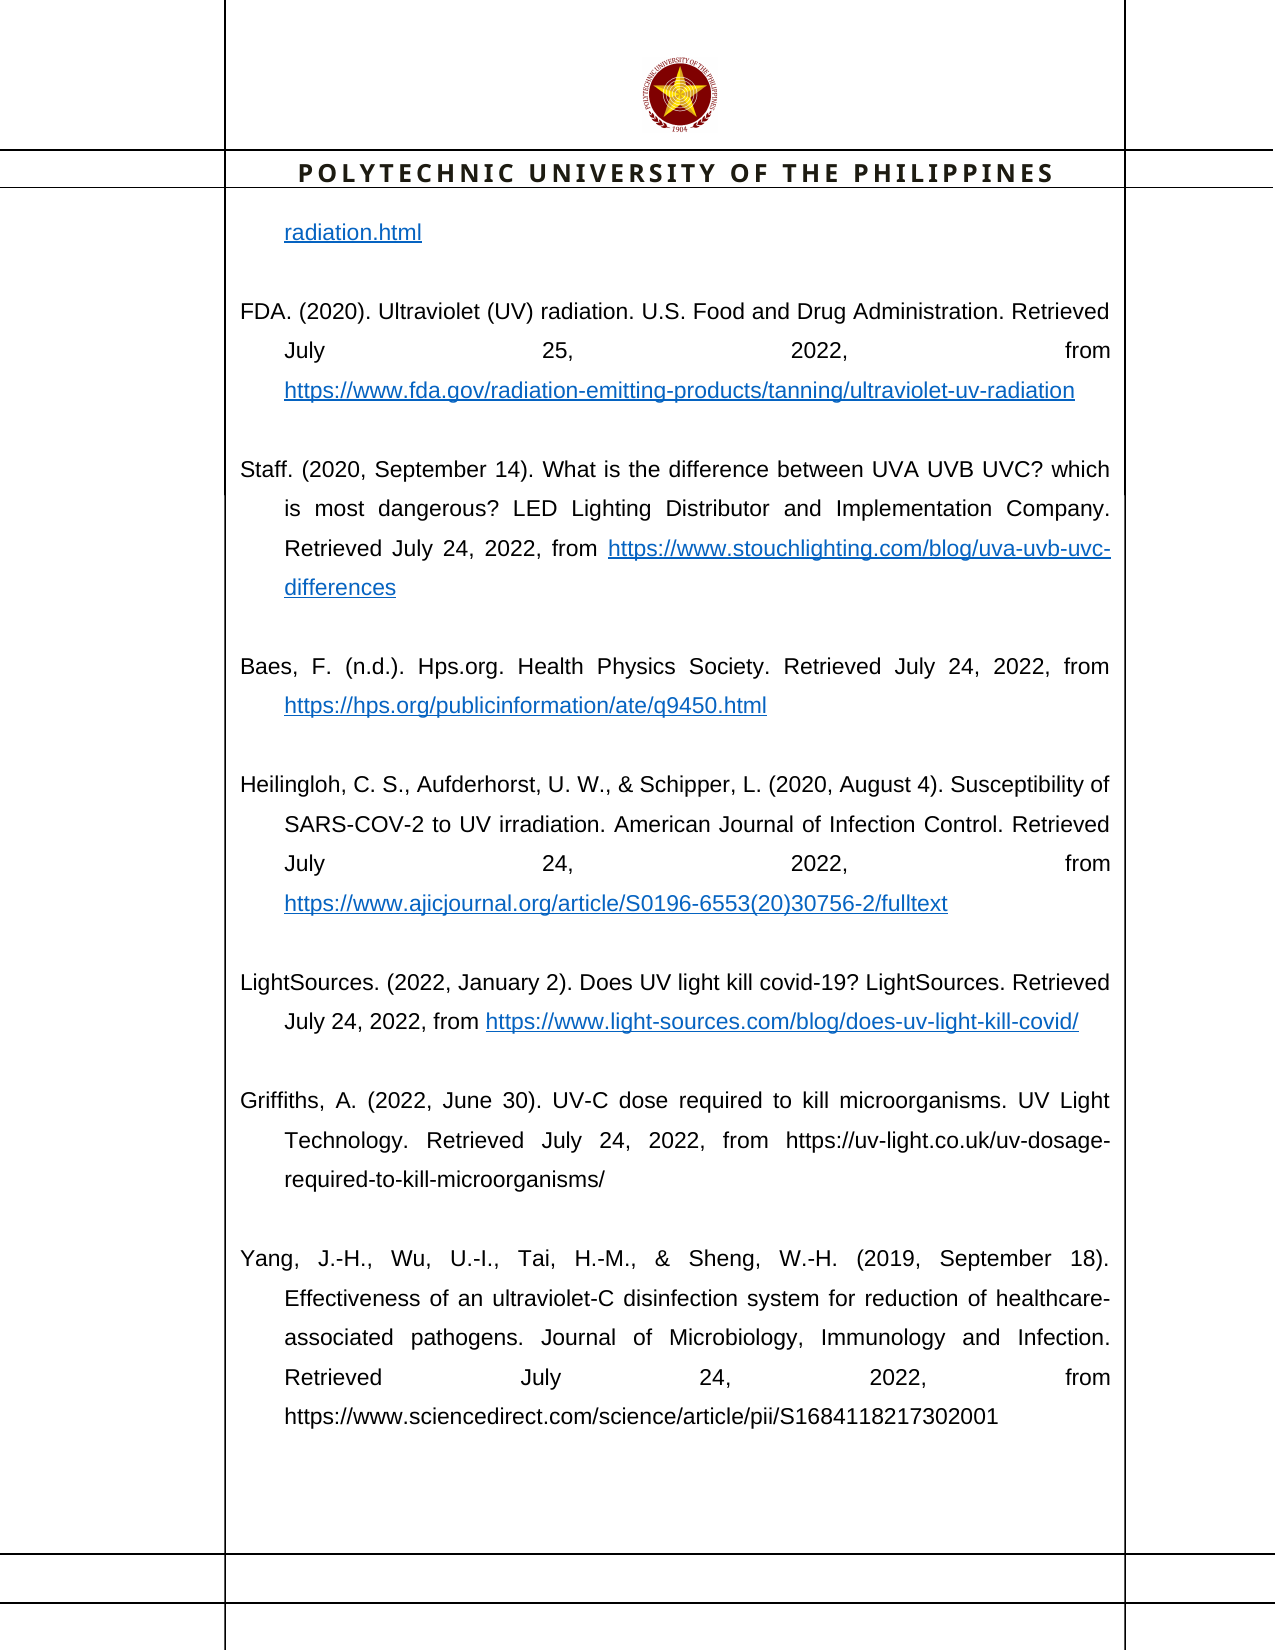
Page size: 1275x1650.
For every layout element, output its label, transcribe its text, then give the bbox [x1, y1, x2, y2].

text Heilingloh, C. S., Aufderhorst, U. W., & Schipper, L. (2020, August 4). Susceptibility of SARS-COV-2 to UV irradiation. American Journal of Infection Control. Retrieved July 24, 2022, from https://www.ajicjournal.org/article/S0196-6553(20)30756-2/fulltext [240, 771, 1111, 916]
text Staff. (2020, September 14). What is the difference between UVA UVB UVC? which is most dangerous? LED Lighting Distributor and Implementation Company. Retrieved July 24, 2022, from https://www.stouchlighting.com/blog/uva-uvb-uvc-differences [240, 456, 1111, 600]
text FDA. (2020). Ultraviolet (UV) radiation. U.S. Food and Drug Administration. Retrieved July 25, 2022, from https://www.fda.gov/radiation-emitting-products/tanning/ultraviolet-uv-radiation [240, 298, 1111, 403]
picture [642, 57, 718, 133]
text Griffiths, A. (2022, June 30). UV-C dose required to kill microorganisms. UV Light Technology. Retrieved July 24, 2022, from https://uv-light.co.uk/uv-dosage-required-to-kill-microorganisms/ [240, 1087, 1111, 1192]
text Baes, F. (n.d.). Hps.org. Health Physics Society. Retrieved July 24, 2022, from https://hps.org/publicinformation/ate/q9450.html [240, 653, 1111, 719]
text Yang, J.-H., Wu, U.-I., Tai, H.-M., & Sheng, W.-H. (2019, September 18). Effectiveness of an ultraviolet-C disinfection system for reduction of healthcare-associated pathogens. Journal of Microbiology, Immunology and Infection. Retrieved July 24, 2022, from https://www.sciencedirect.com/science/article/pii/S1684118217302001 [240, 1245, 1111, 1429]
text LightSources. (2022, January 2). Does UV light kill covid-19? LightSources. Retrieved July 24, 2022, from https://www.light-sources.com/blog/does-uv-light-kill-covid/ [240, 969, 1111, 1034]
